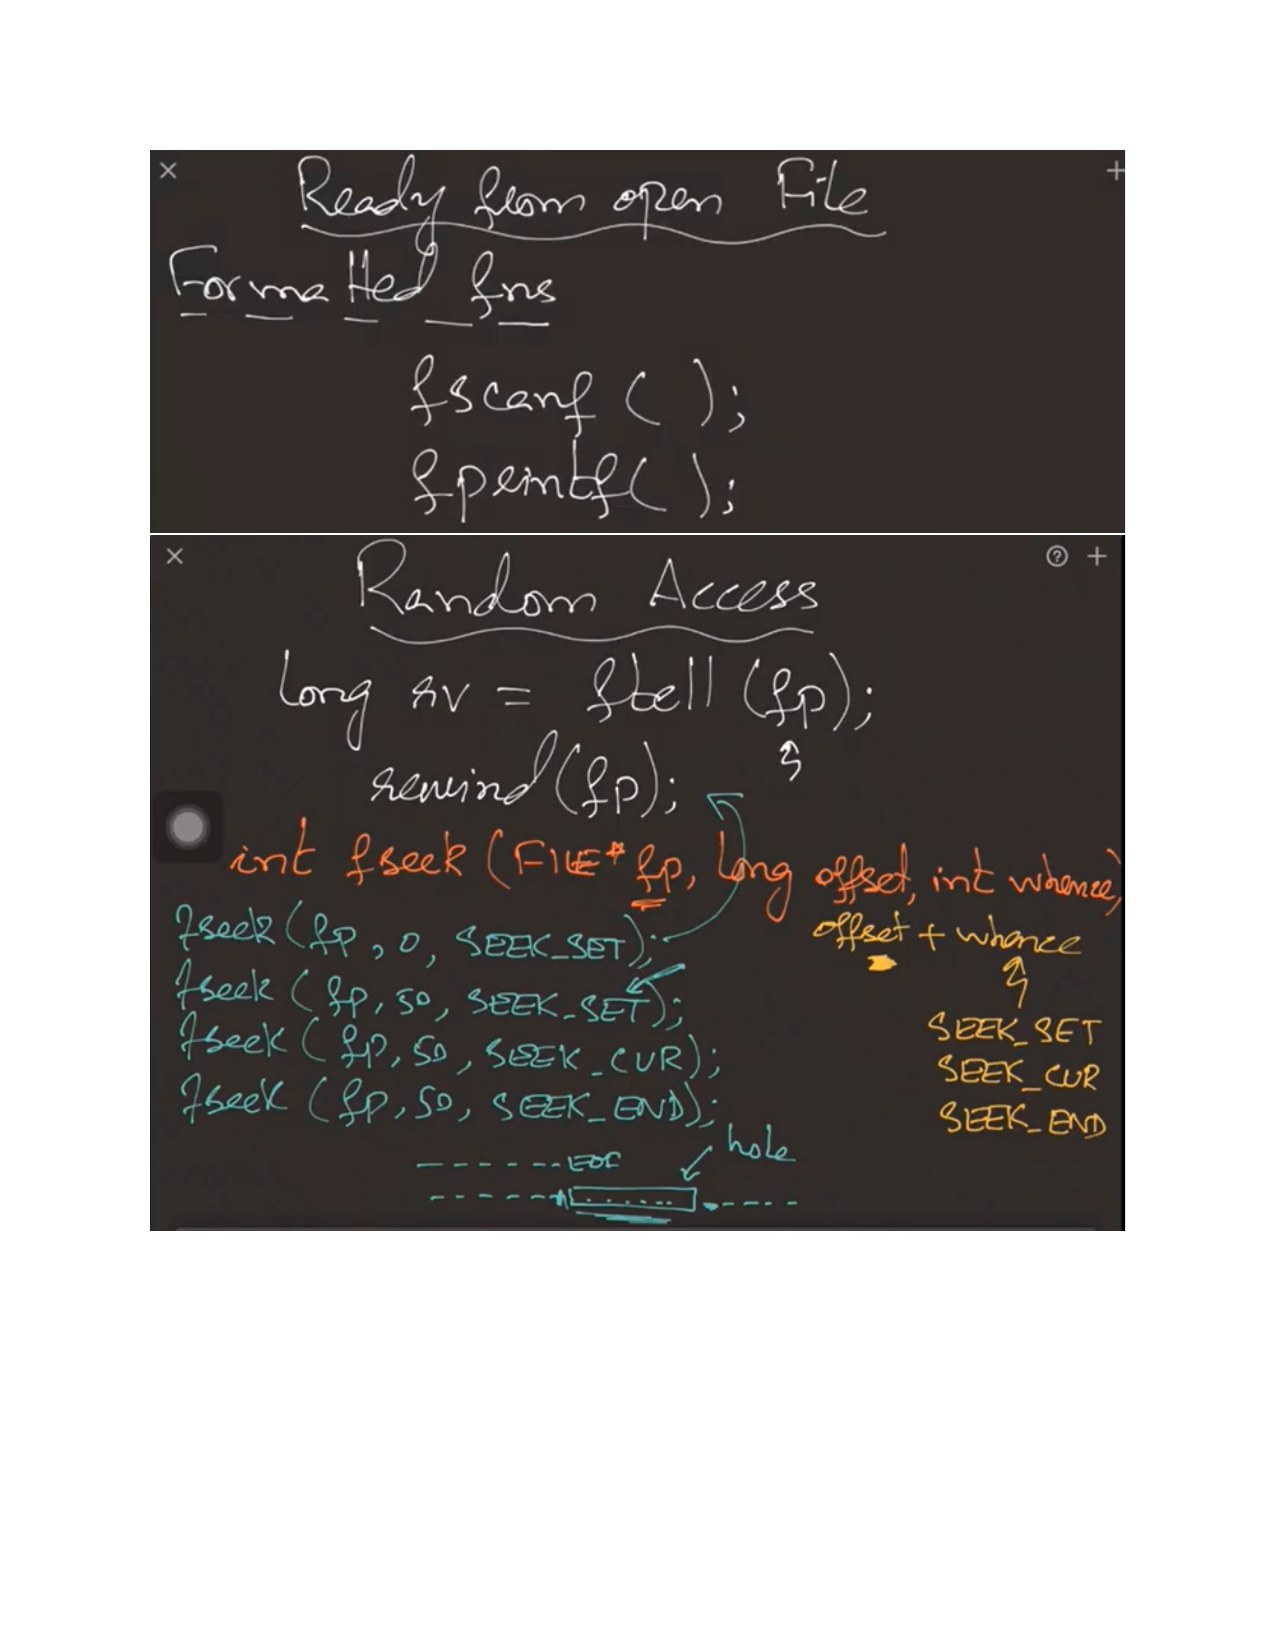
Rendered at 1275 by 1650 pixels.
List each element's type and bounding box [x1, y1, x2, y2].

picture [150, 535, 1125, 1231]
picture [150, 150, 1125, 533]
